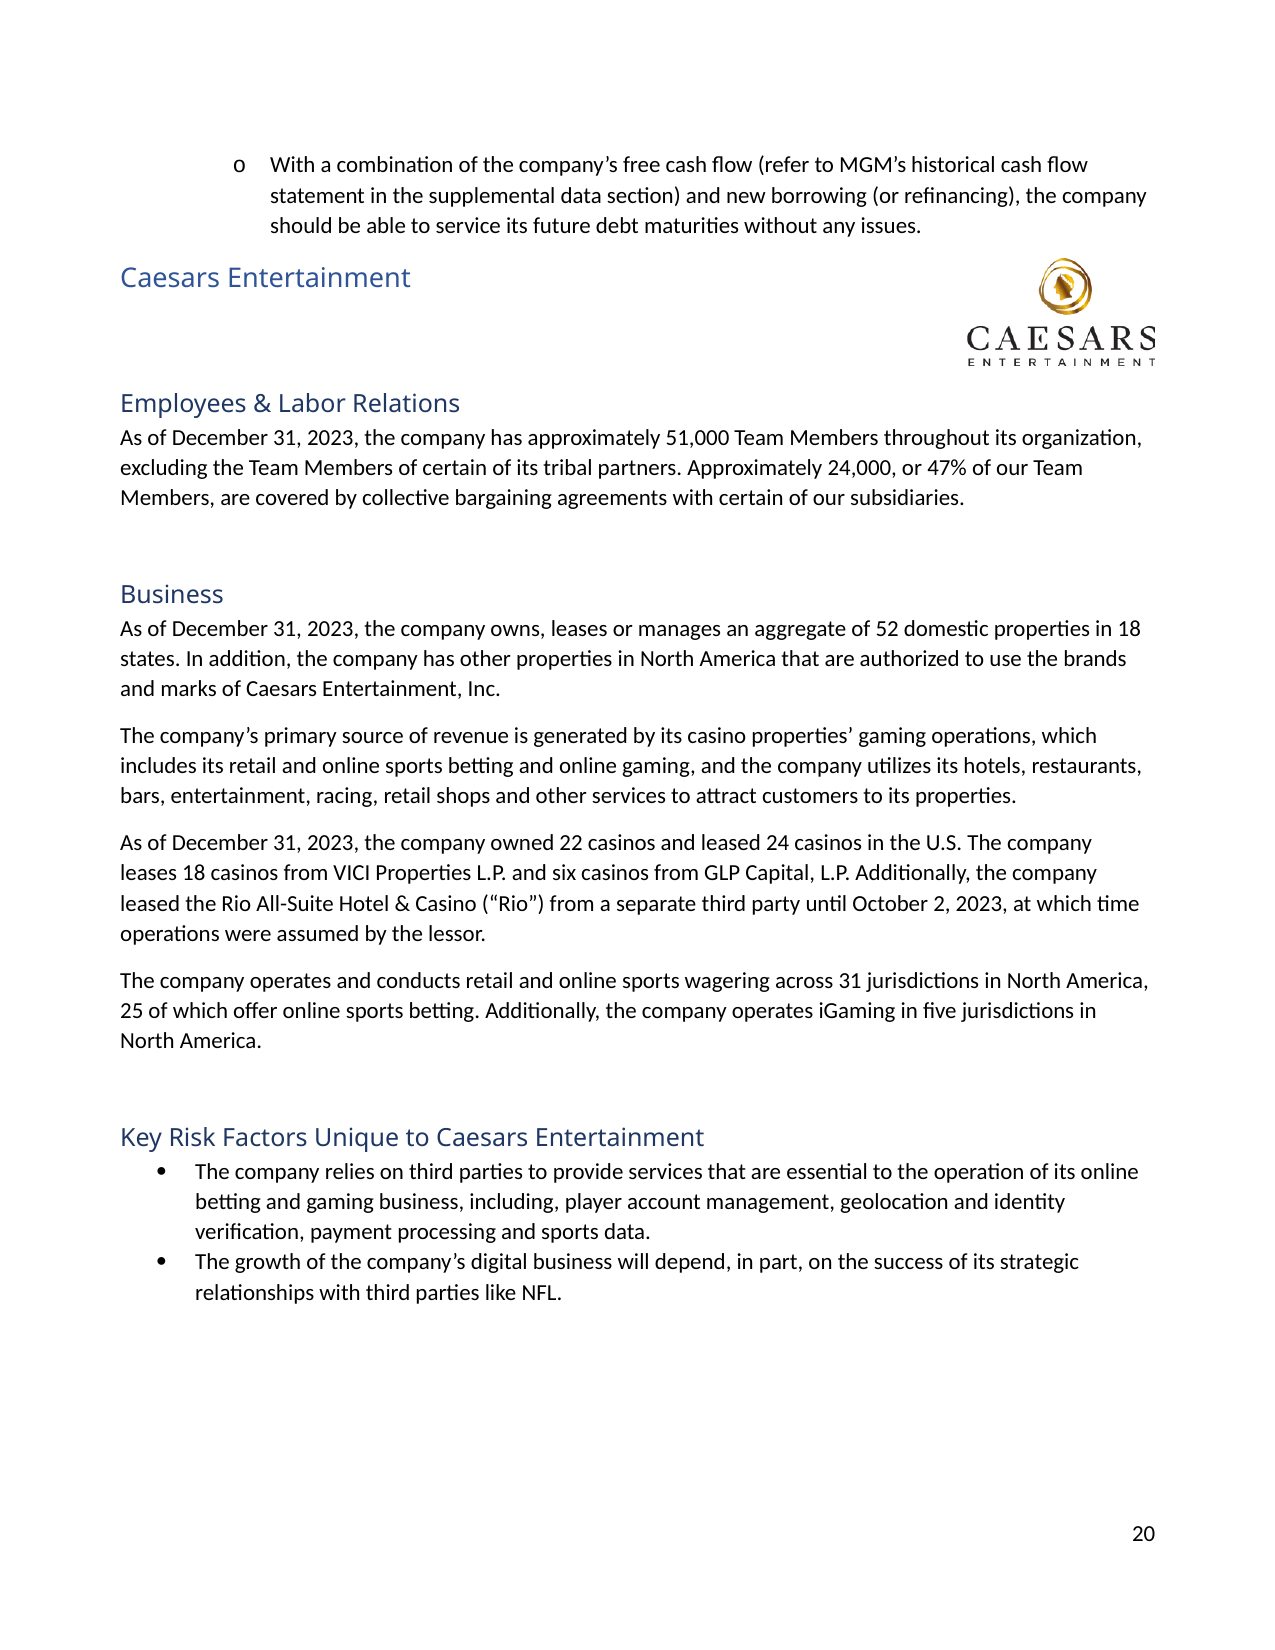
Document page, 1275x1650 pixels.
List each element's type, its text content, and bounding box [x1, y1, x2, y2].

subtitle Employees & Labor Relations [120, 386, 1155, 420]
subtitle Key Risk Factors Unique to Caesars Entertainment [120, 1120, 1155, 1154]
list With a combination of the company’s free cash flow (refer to MGM’s historical cash flow statement in the supplemental data section) and new borrowing (or refinancing), the company should be able to service its future debt maturities without any issues. [232, 150, 1155, 239]
list The growth of the company’s digital business will depend, in part, on the success of its strategic relationships with third parties like NFL. [157, 1247, 1155, 1306]
subtitle Business [120, 577, 1155, 611]
text As of December 31, 2023, the company owns, leases or manages an aggregate of 52 domestic properties in 18 states. In addition, the company has other properties in North America that are authorized to use the brands and marks of Caesars Entertainment, Inc. [120, 614, 1155, 702]
subtitle Caesars Entertainment [120, 258, 967, 295]
text As of December 31, 2023, the company has approximately 51,000 Team Members throughout its organization, excluding the Team Members of certain of its tribal partners. Approximately 24,000, or 47% of our Team Members, are covered by collective bargaining agreements with certain of our subsidiaries. [120, 423, 1155, 511]
text As of December 31, 2023, the company owned 22 casinos and leased 24 casinos in the U.S. The company leases 18 casinos from VICI Properties L.P. and six casinos from GLP Capital, L.P. Additionally, the company leased the Rio All-Suite Hotel & Casino (“Rio”) from a separate third party until October 2, 2023, at which time operations were assumed by the lessor. [120, 828, 1155, 947]
text The company’s primary source of revenue is generated by its casino properties’ gaming operations, which includes its retail and online sports betting and online gaming, and the company utilizes its hotels, restaurants, bars, entertainment, racing, retail shops and other services to attract customers to its properties. [120, 721, 1155, 809]
text The company operates and conducts retail and online sports wagering across 31 jurisdictions in North America, 25 of which offer online sports betting. Additionally, the company operates iGaming in five jurisdictions in North America. [120, 966, 1155, 1054]
picture [967, 258, 1155, 366]
list The company relies on third parties to provide services that are essential to the operation of its online betting and gaming business, including, player account management, geolocation and identity verification, payment processing and sports data. [157, 1157, 1155, 1245]
